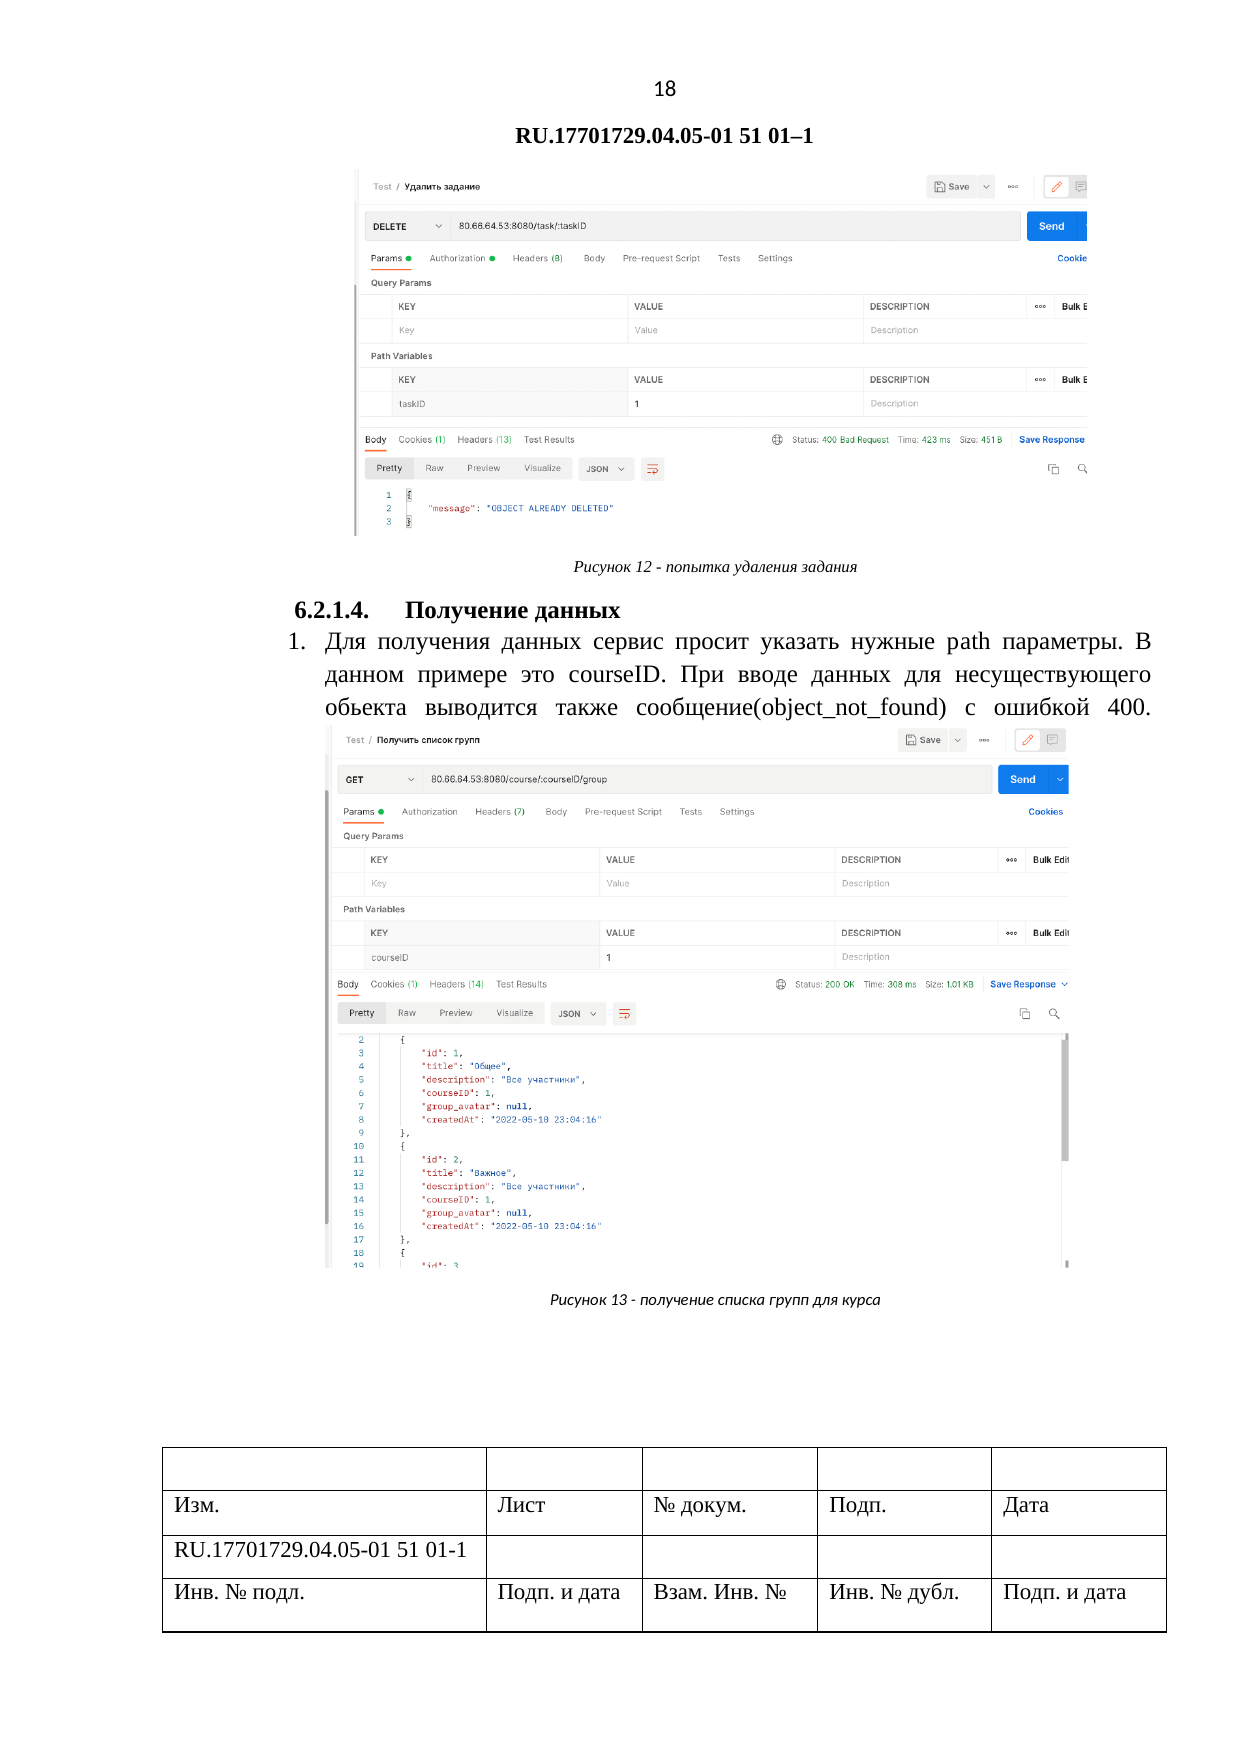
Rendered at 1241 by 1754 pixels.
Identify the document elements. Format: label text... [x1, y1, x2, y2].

picture [354, 169, 1087, 536]
picture [325, 725, 1069, 1268]
subtitle Получение данных [294, 595, 1152, 624]
text Рисунок 13 - получение списка групп для курса [281, 1289, 1152, 1309]
text Рисунок 12 - попытка удаления задания [281, 557, 1152, 576]
